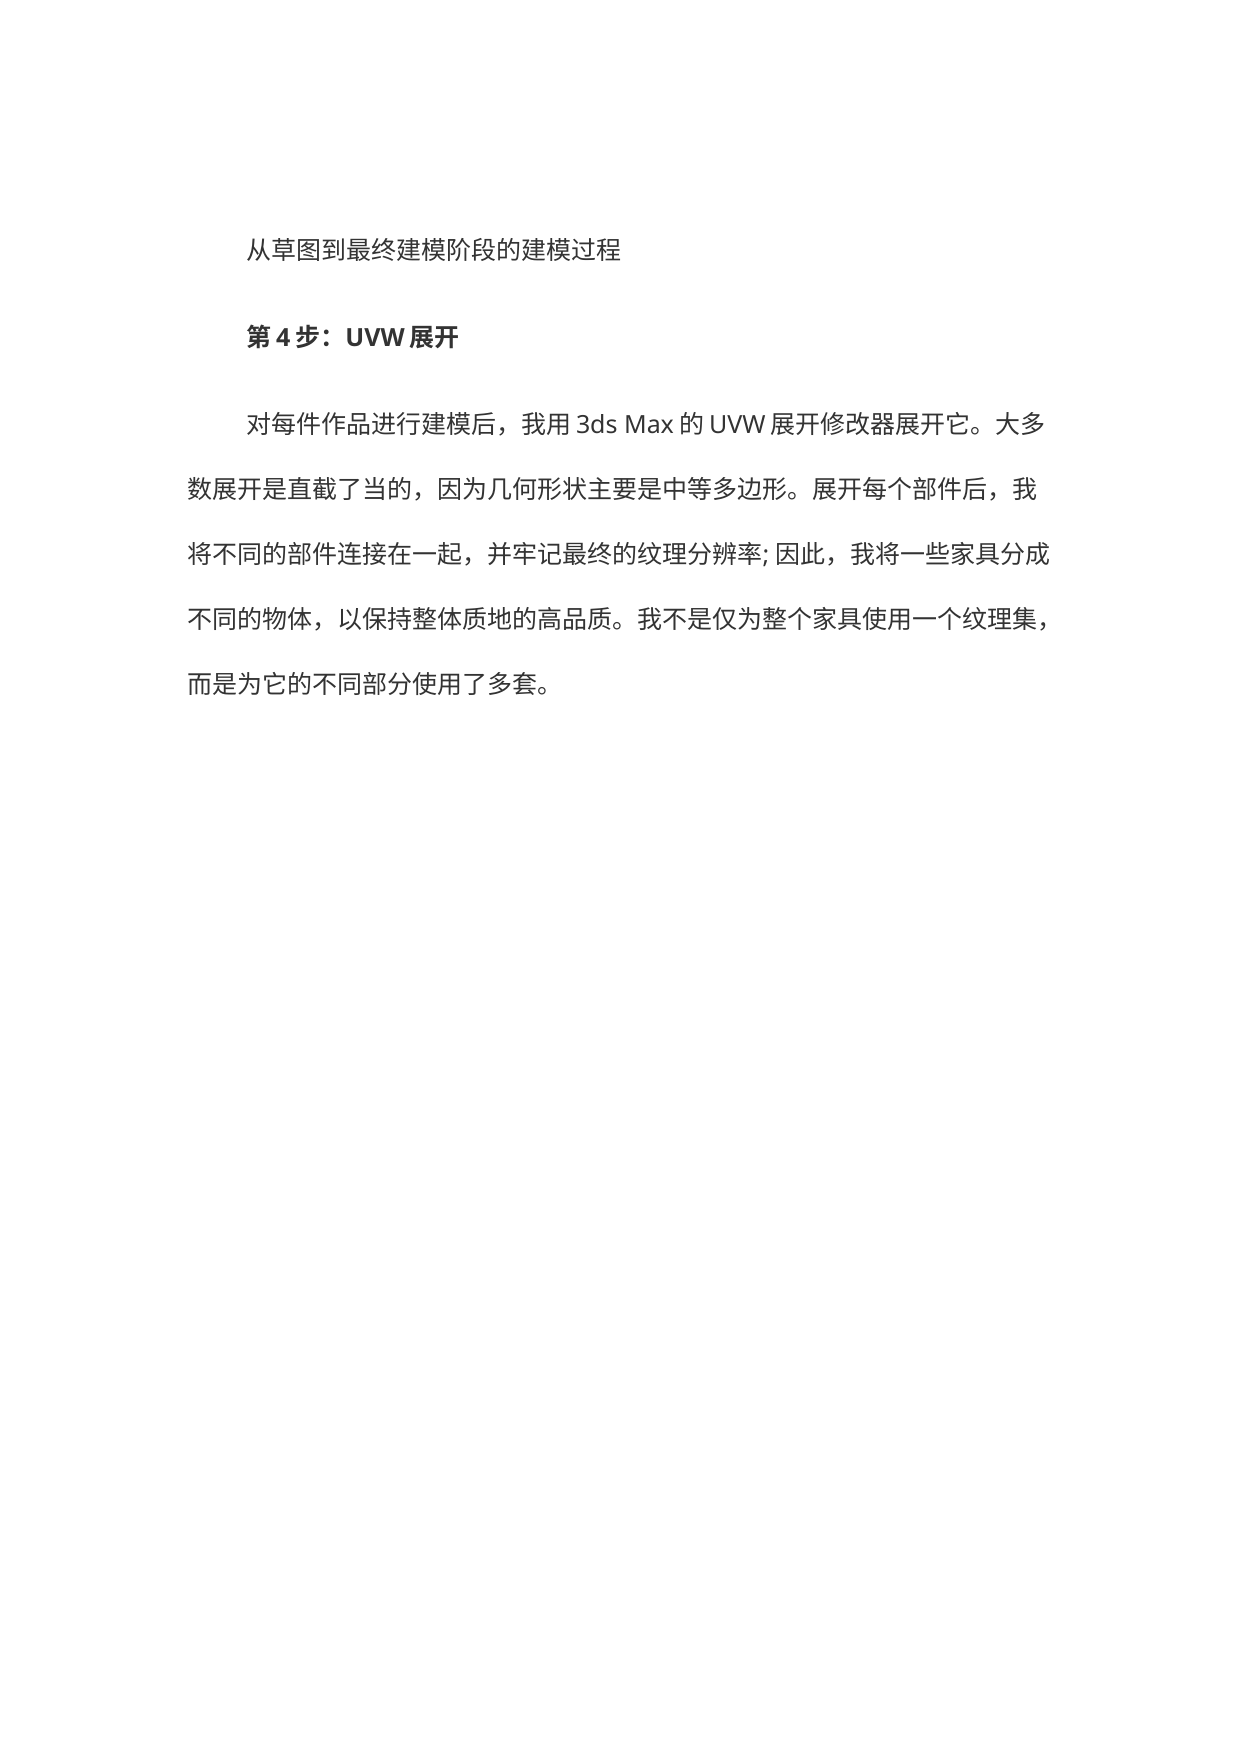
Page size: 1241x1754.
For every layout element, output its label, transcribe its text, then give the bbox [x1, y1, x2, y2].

text 对每件作品进行建模后，我用3ds Max的UVW展开修改器展开它。大多数展开是直截了当的，因为几何形状主要是中等多边形。展开每个部件后，我将不同的部件连接在一起，并牢记最终的纹理分辨率; 因此，我将一些家具分成不同的物体，以保持整体质地的高品质。我不是仅为整个家具使用一个纹理集，而是为它的不同部分使用了多套。 [187, 390, 1053, 715]
text 从草图到最终建模阶段的建模过程 [187, 216, 1053, 281]
text 第4步：UVW展开 [187, 303, 1053, 368]
